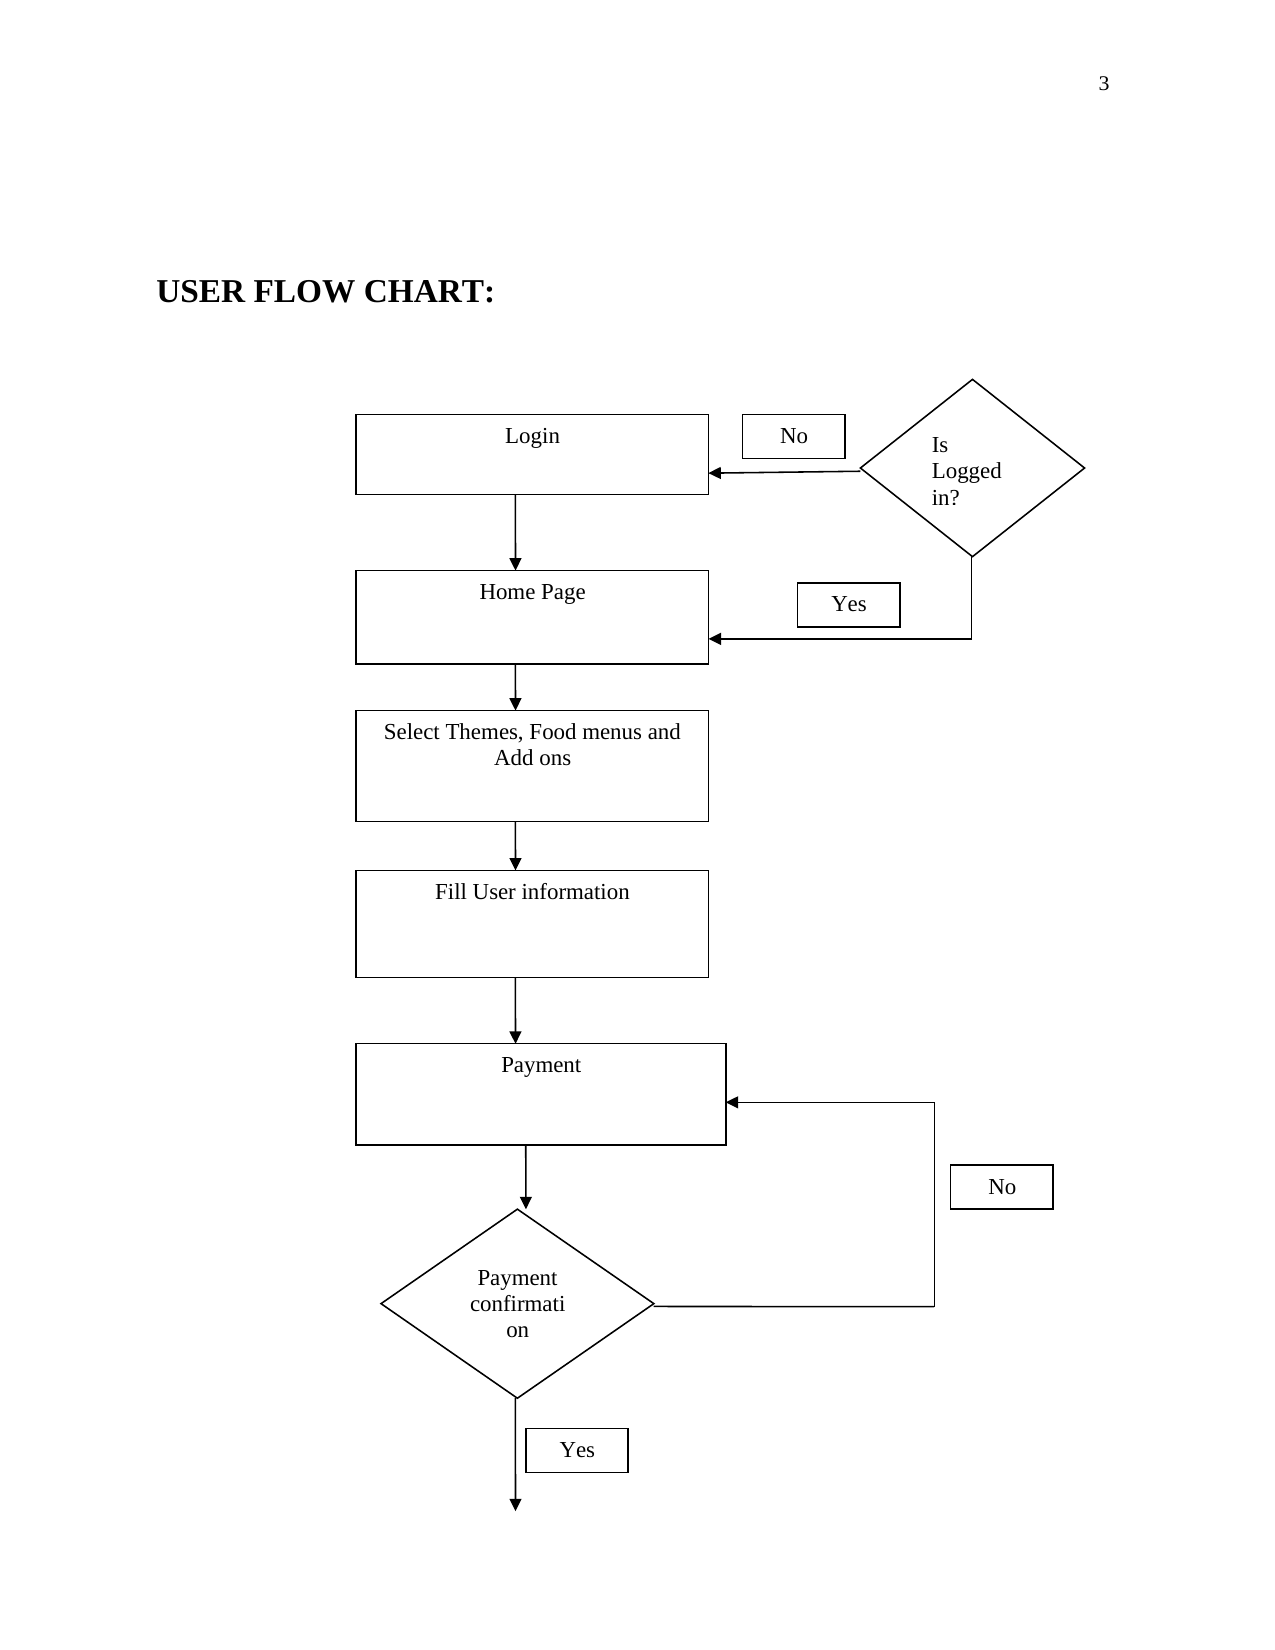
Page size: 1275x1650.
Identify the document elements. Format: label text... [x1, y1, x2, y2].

text USER FLOW CHART: [112, 271, 1162, 310]
